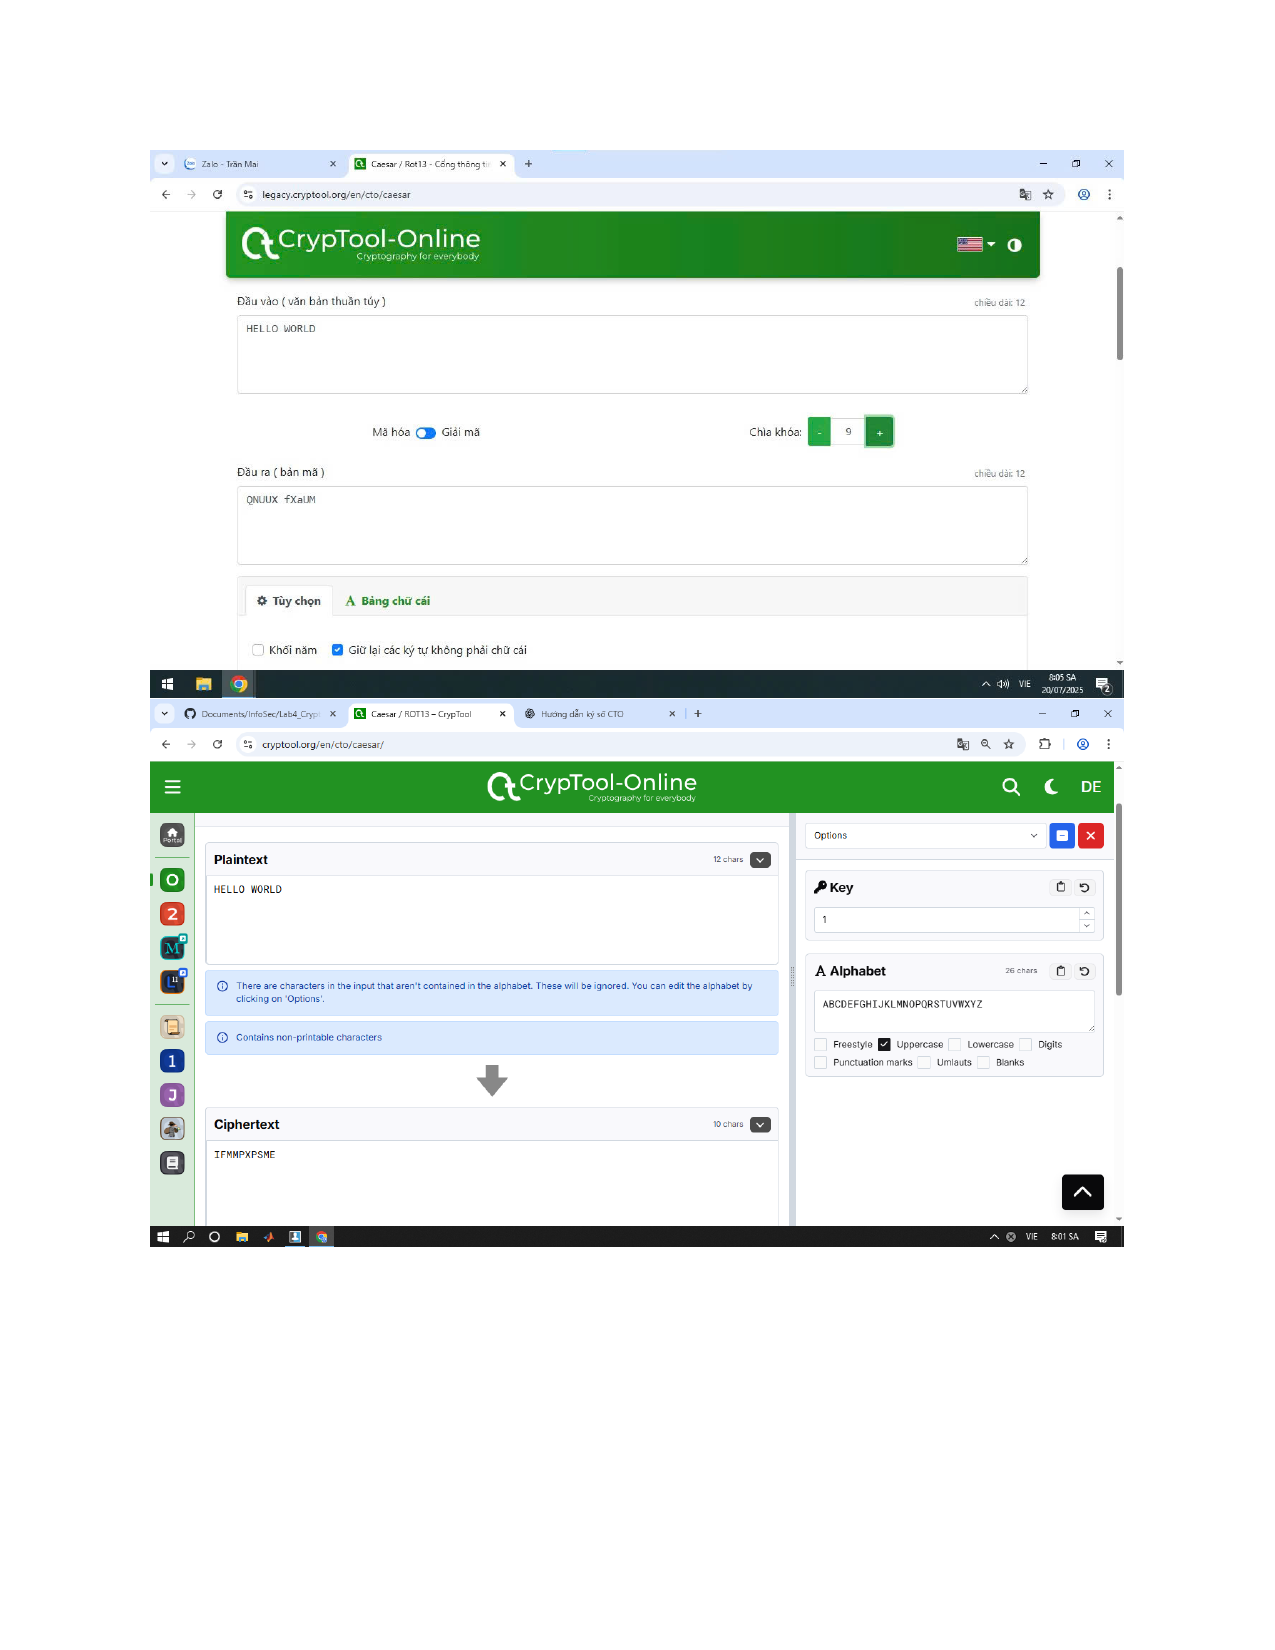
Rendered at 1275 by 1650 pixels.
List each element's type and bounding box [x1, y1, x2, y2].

picture [150, 150, 1124, 698]
picture [150, 699, 1124, 1247]
